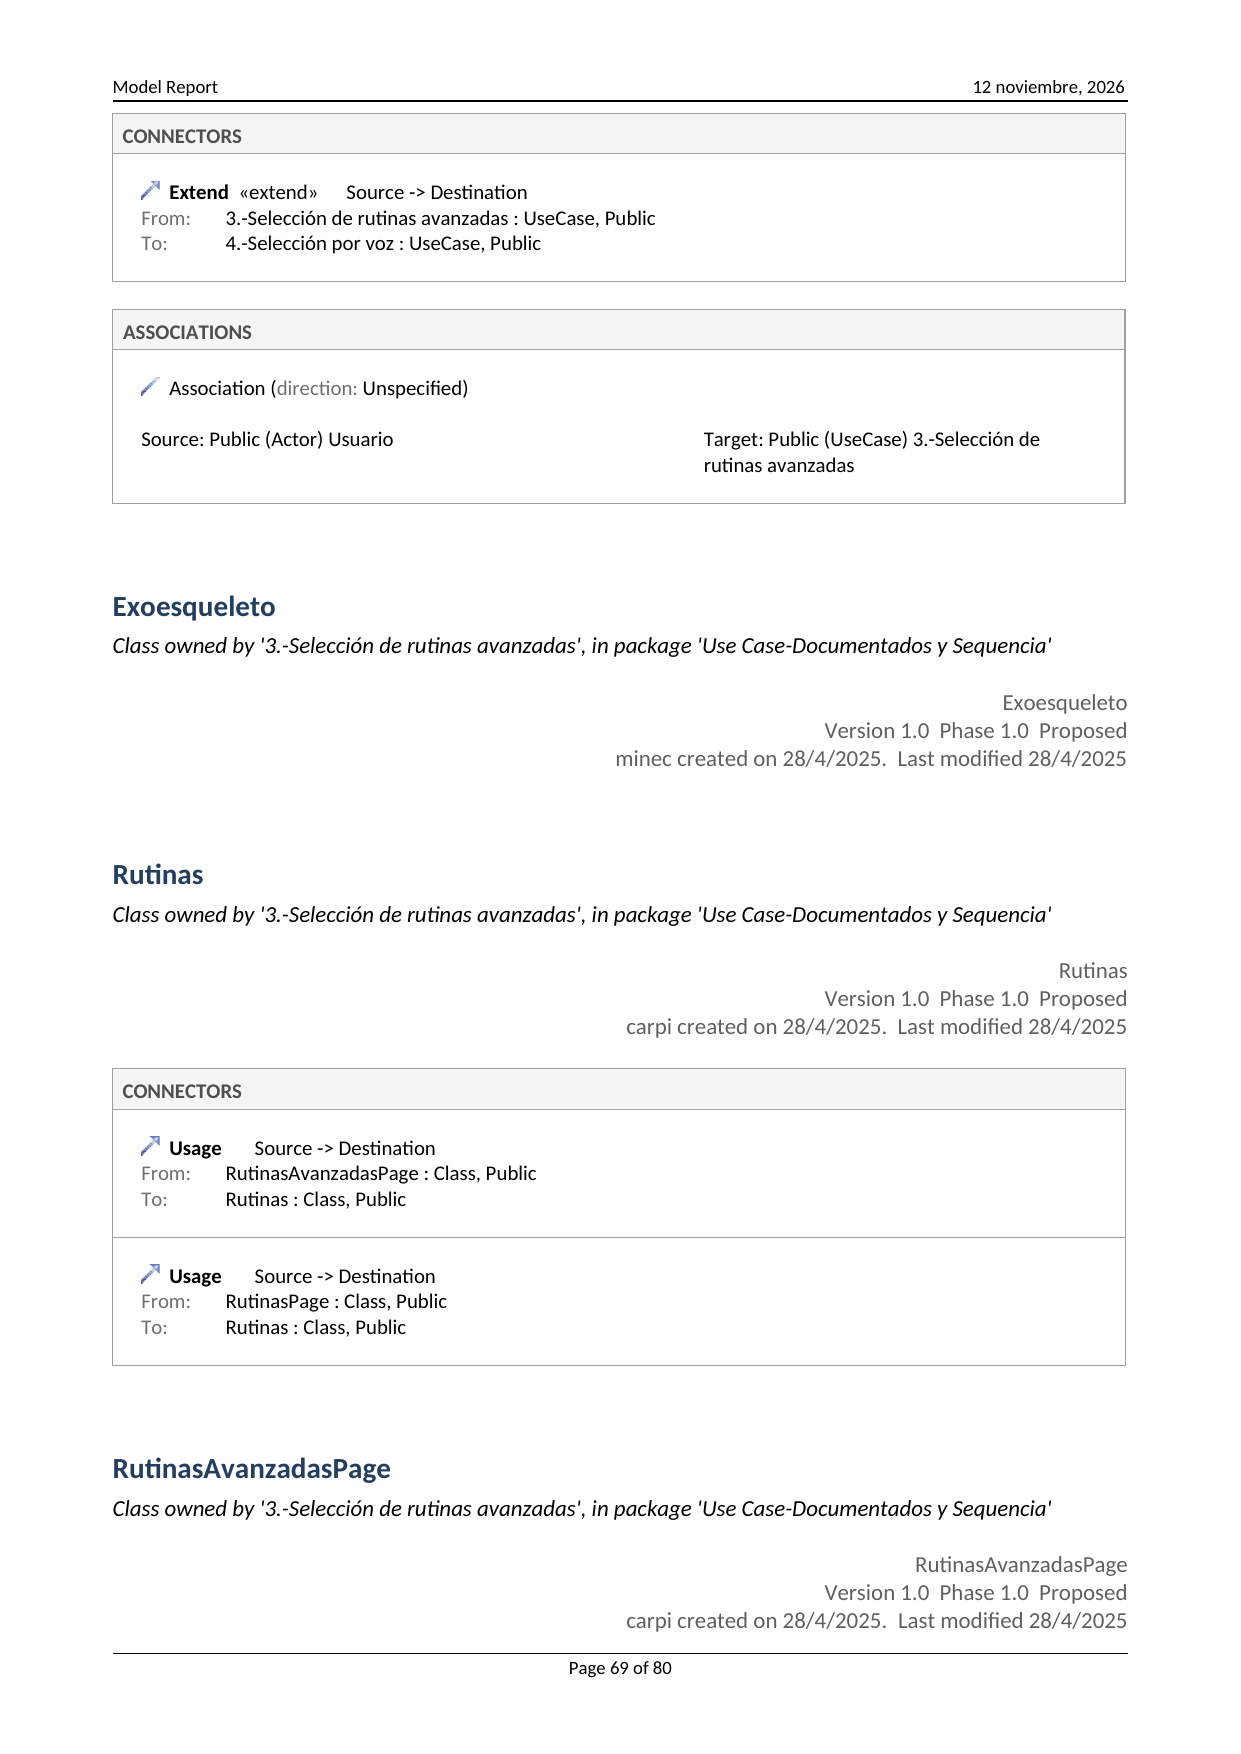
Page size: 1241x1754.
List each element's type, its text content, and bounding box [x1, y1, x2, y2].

text Rutinas [112, 956, 1128, 984]
table_header CONNECTORS [113, 1069, 1125, 1108]
text Class owned by '3.-Selección de rutinas avanzadas', in package 'Use Case-Documentados y Sequencia' [112, 1494, 1128, 1522]
table_cell Extend «extend» Source -> Destination From: 3.-Selección de rutinas avanzadas : UseCase, Public To: 4.-Selección por voz : UseCase, Public [113, 154, 1125, 281]
table_cell Usage Source -> Destination From: RutinasPage : Class, Public To: Rutinas : Class, Public [113, 1238, 1125, 1365]
text Version 1.0 Phase 1.0 Proposed [112, 984, 1128, 1012]
table_cell Source: Public (Actor) Usuario [113, 426, 675, 503]
text carpi created on 28/4/2025. Last modified 28/4/2025 [112, 1606, 1128, 1634]
picture [141, 377, 160, 396]
table_header ASSOCIATIONS [113, 310, 1124, 349]
text Version 1.0 Phase 1.0 Proposed [112, 1578, 1128, 1606]
text Exoesqueleto [112, 688, 1128, 716]
table_cell Usage Source -> Destination From: RutinasAvanzadasPage : Class, Public To: Rutinas : Class, Public [113, 1110, 1125, 1237]
picture [141, 1136, 160, 1156]
subtitle RutinasAvanzadasPage [112, 1450, 1128, 1485]
table_cell Association (direction: Unspecified) [113, 350, 1124, 426]
subtitle Rutinas [112, 856, 1128, 891]
text Class owned by '3.-Selección de rutinas avanzadas', in package 'Use Case-Documentados y Sequencia' [112, 900, 1128, 928]
subtitle Exoesqueleto [112, 588, 1128, 623]
text Version 1.0 Phase 1.0 Proposed [112, 716, 1128, 744]
picture [141, 1264, 160, 1284]
text Class owned by '3.-Selección de rutinas avanzadas', in package 'Use Case-Documentados y Sequencia' [112, 632, 1128, 660]
text RutinasAvanzadasPage [112, 1550, 1128, 1578]
table_cell Target: Public (UseCase) 3.-Selección de rutinas avanzadas [675, 426, 1124, 503]
text carpi created on 28/4/2025. Last modified 28/4/2025 [112, 1012, 1128, 1040]
table_header CONNECTORS [113, 114, 1125, 153]
text minec created on 28/4/2025. Last modified 28/4/2025 [112, 744, 1128, 772]
picture [141, 181, 160, 200]
